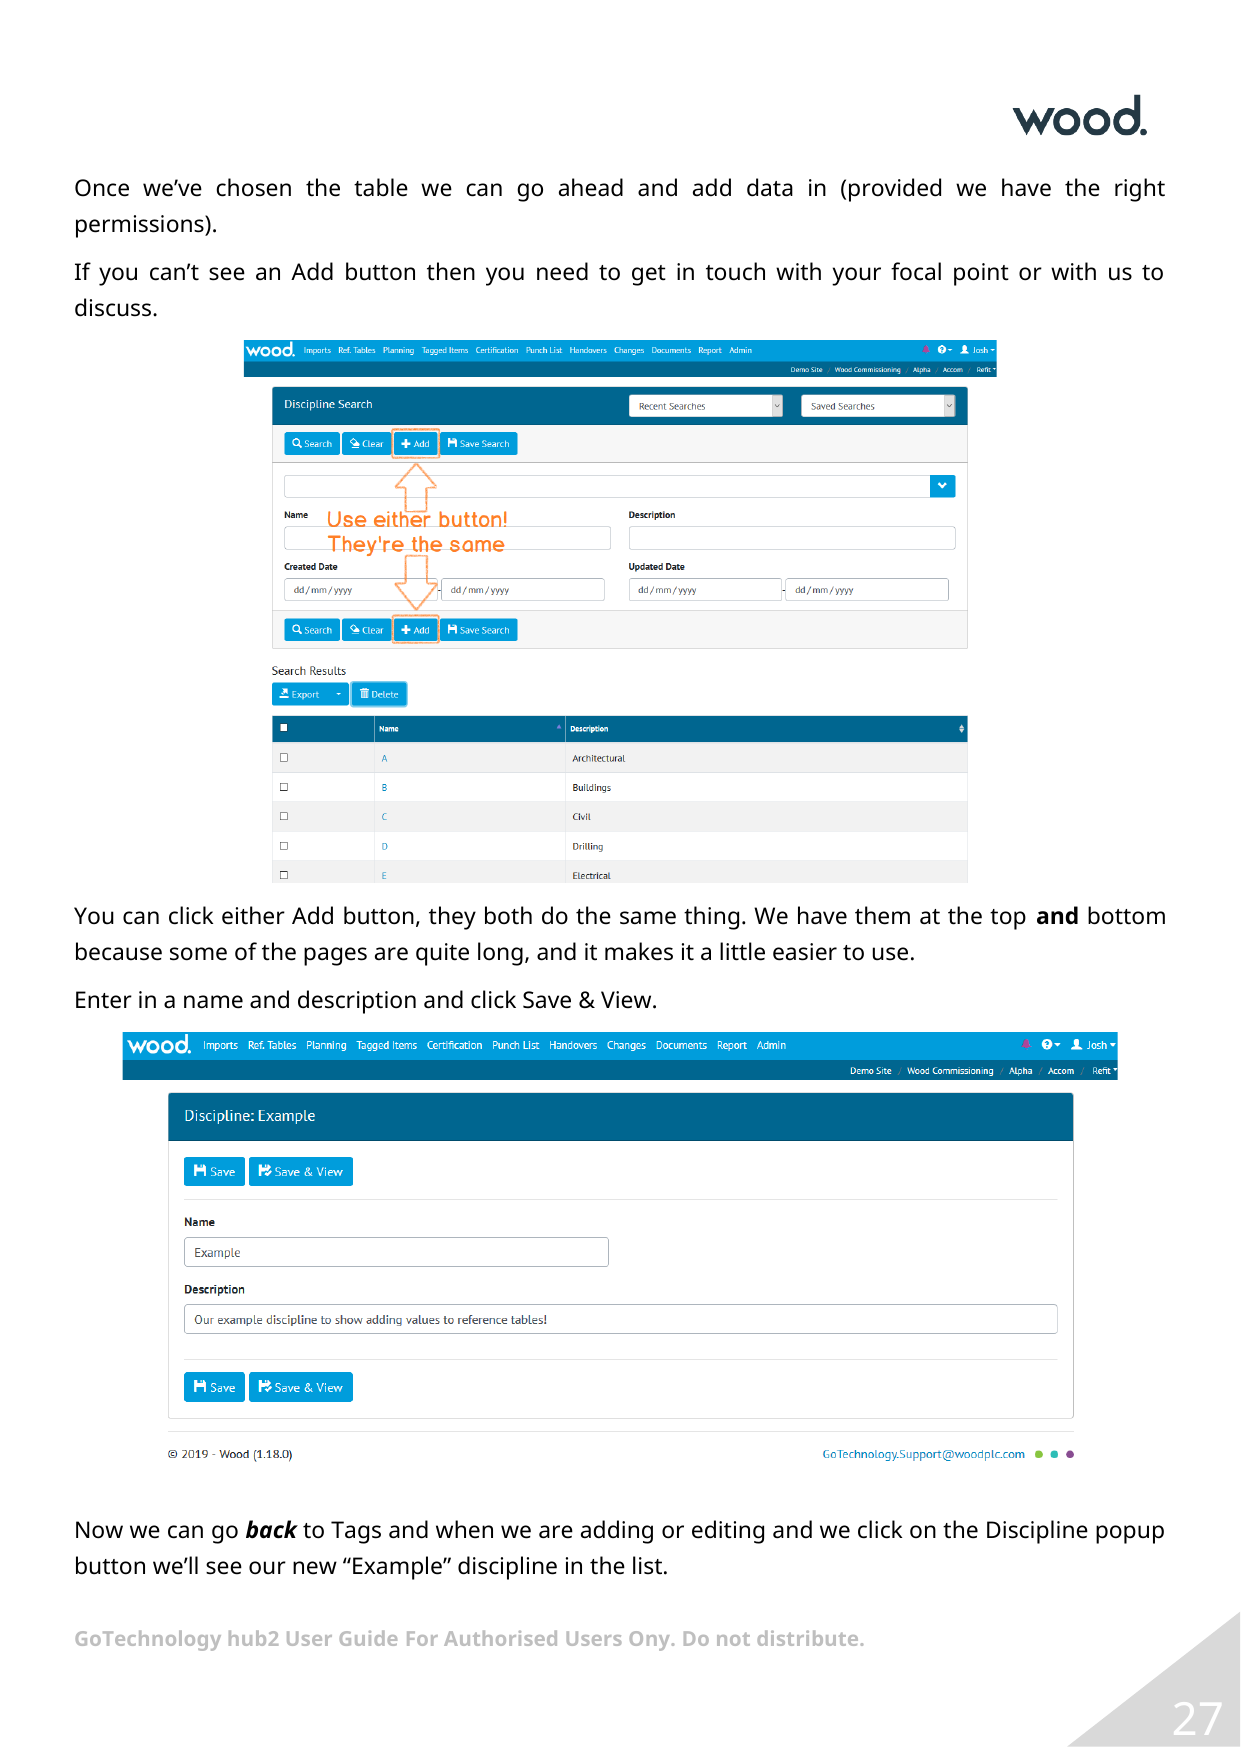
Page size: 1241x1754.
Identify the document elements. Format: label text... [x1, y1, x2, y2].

picture [122, 1081, 1118, 1497]
text Now we can go back to Tags and when we are adding or editing and we click on the Discipline popup button we’ll see our new “Example” discipline in the list. [74, 1514, 1167, 1581]
text You can click either Add button, they both do the same thing. We have them at the top and bottom because some of the pages are quite long, and it makes it a little easier to use. [74, 900, 1167, 967]
picture [249, 349, 258, 354]
text Once we’ve chosen the table we can go ahead and add data in (provided we have the right permissions). [74, 172, 1167, 239]
text Enter in a name and description and click Save & View. [74, 984, 1167, 1015]
picture [1072, 1040, 1081, 1049]
picture [939, 347, 946, 353]
picture [269, 347, 280, 355]
text If you can’t see an Add button then you need to get in touch with your focal point or with us to discuss. [74, 256, 1167, 323]
picture [991, 73, 1167, 156]
picture [176, 1035, 187, 1053]
picture [284, 342, 292, 356]
picture [1043, 1042, 1052, 1049]
picture [243, 378, 997, 883]
picture [162, 1041, 173, 1053]
picture [130, 1041, 159, 1053]
